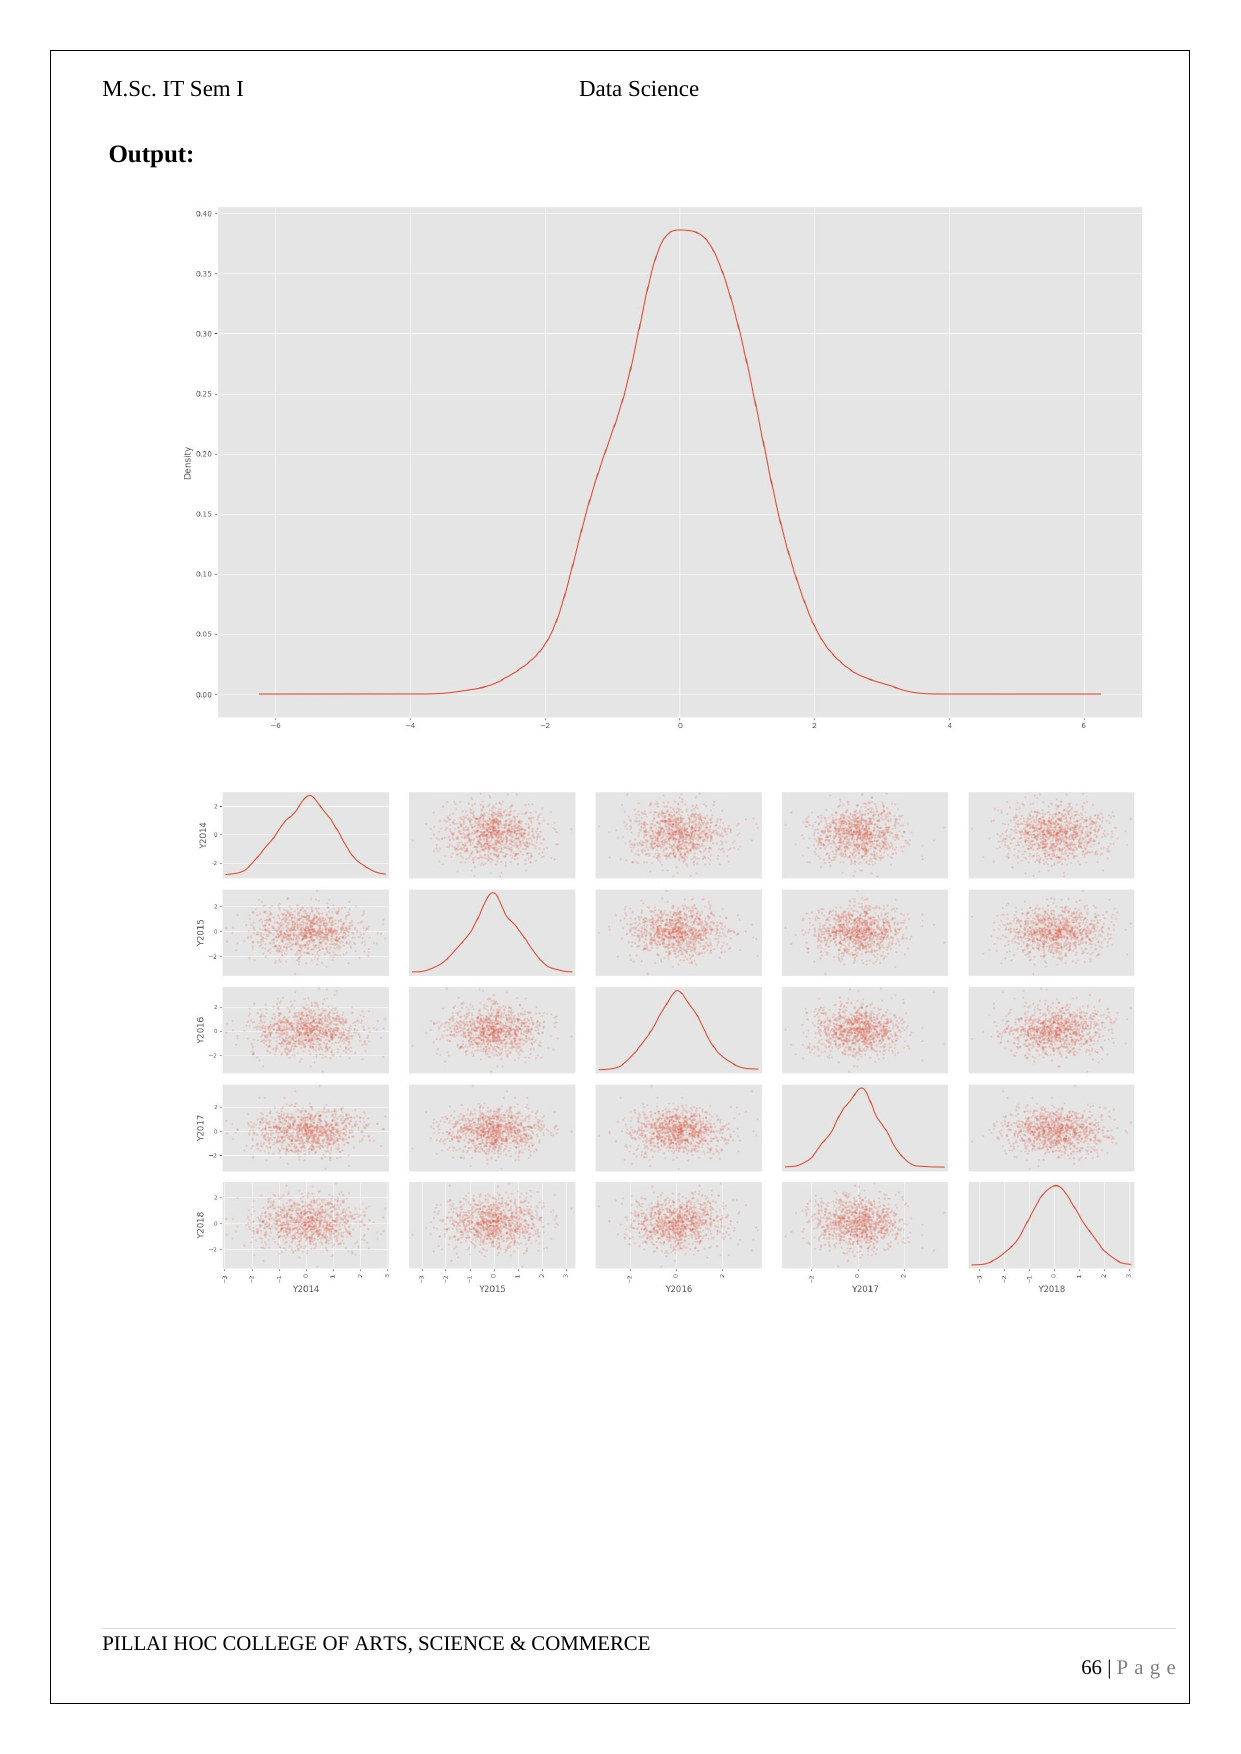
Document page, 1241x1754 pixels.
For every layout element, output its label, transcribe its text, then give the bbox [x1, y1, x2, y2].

text Output: [102, 139, 1176, 168]
picture [183, 207, 1145, 730]
picture [195, 791, 1137, 1292]
